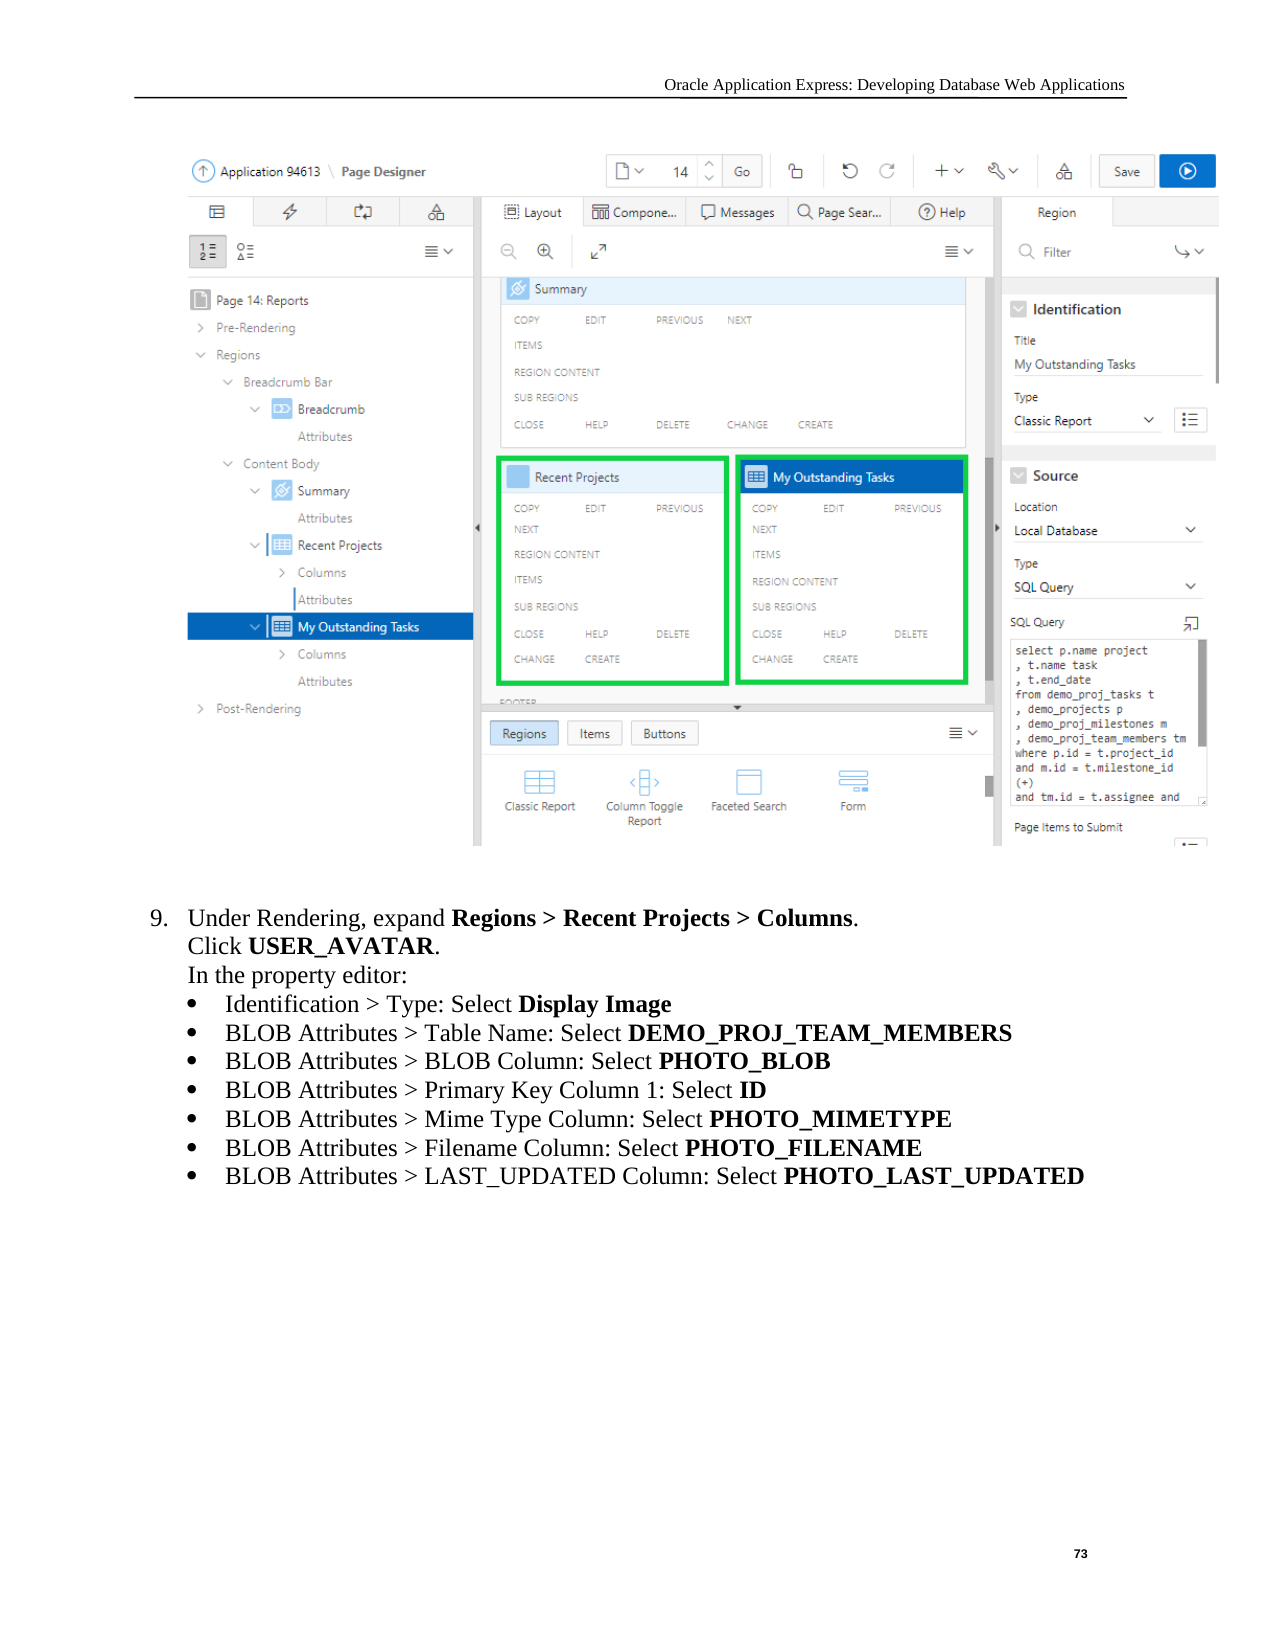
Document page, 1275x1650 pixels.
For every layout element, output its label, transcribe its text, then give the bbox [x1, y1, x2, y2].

list BLOB Attributes > Filename Column: Select PHOTO_FILENAME [187, 1133, 1125, 1161]
picture [187, 150, 1219, 846]
list BLOB Attributes > Primary Key Column 1: Select ID [187, 1075, 1125, 1104]
list Under Rendering, expand Regions > Recent Projects > Columns. Click USER_AVATAR. In the property editor: [150, 903, 1125, 989]
list BLOB Attributes > Mime Type Column: Select PHOTO_MIMETYPE [187, 1104, 1125, 1133]
list BLOB Attributes > BLOB Column: Select PHOTO_BLOB [187, 1046, 1125, 1075]
list BLOB Attributes > Table Name: Select DEMO_PROJ_TEAM_MEMBERS [187, 1018, 1125, 1046]
list Identification > Type: Select Display Image [187, 989, 1125, 1018]
list BLOB Attributes > LAST_UPDATED Column: Select PHOTO_LAST_UPDATED [187, 1161, 1125, 1219]
